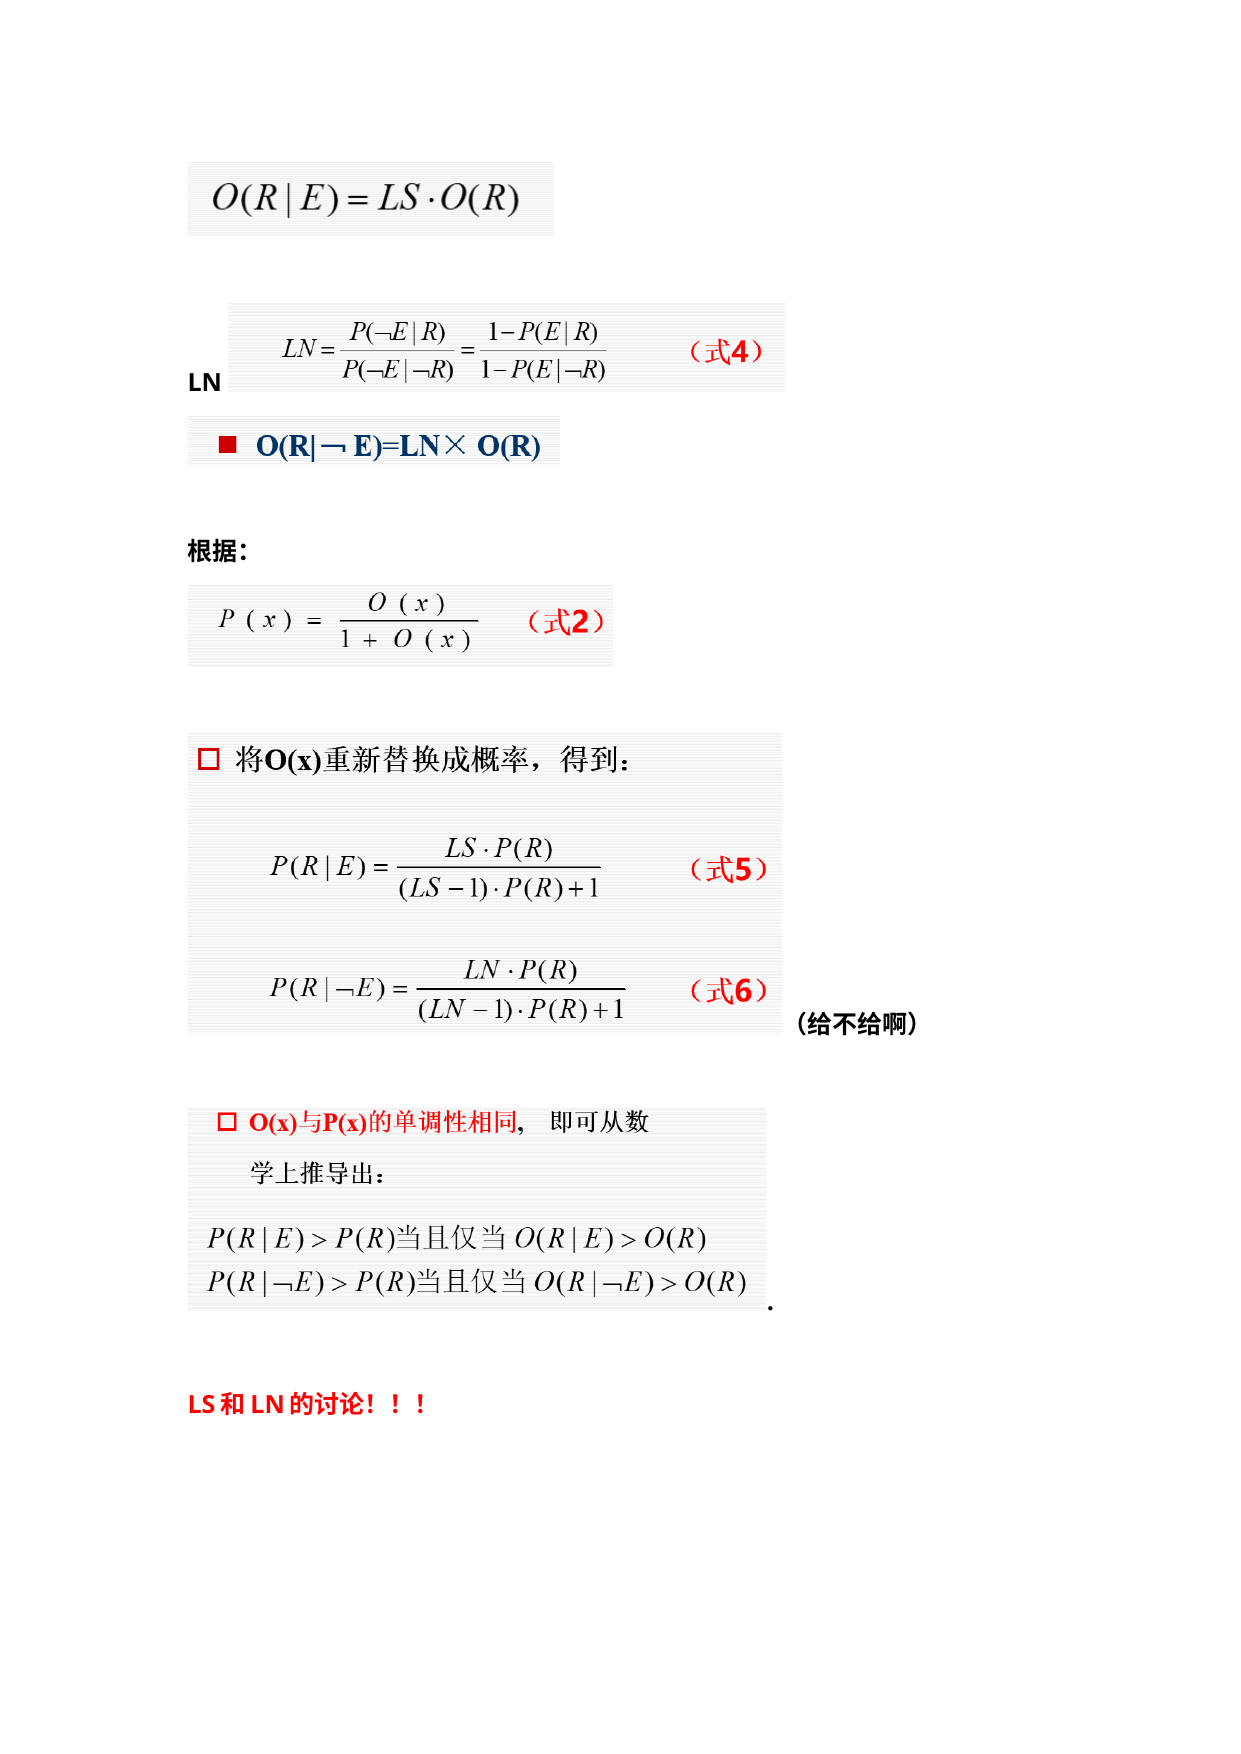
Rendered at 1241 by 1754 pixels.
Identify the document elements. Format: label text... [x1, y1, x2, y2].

picture [187, 415, 561, 466]
picture [228, 302, 786, 392]
text 根据： [187, 532, 1053, 568]
picture [187, 162, 554, 236]
text LS和LN的讨论！！！ [187, 1384, 1053, 1420]
picture [187, 732, 783, 1034]
picture [187, 1107, 767, 1311]
picture [187, 584, 614, 667]
